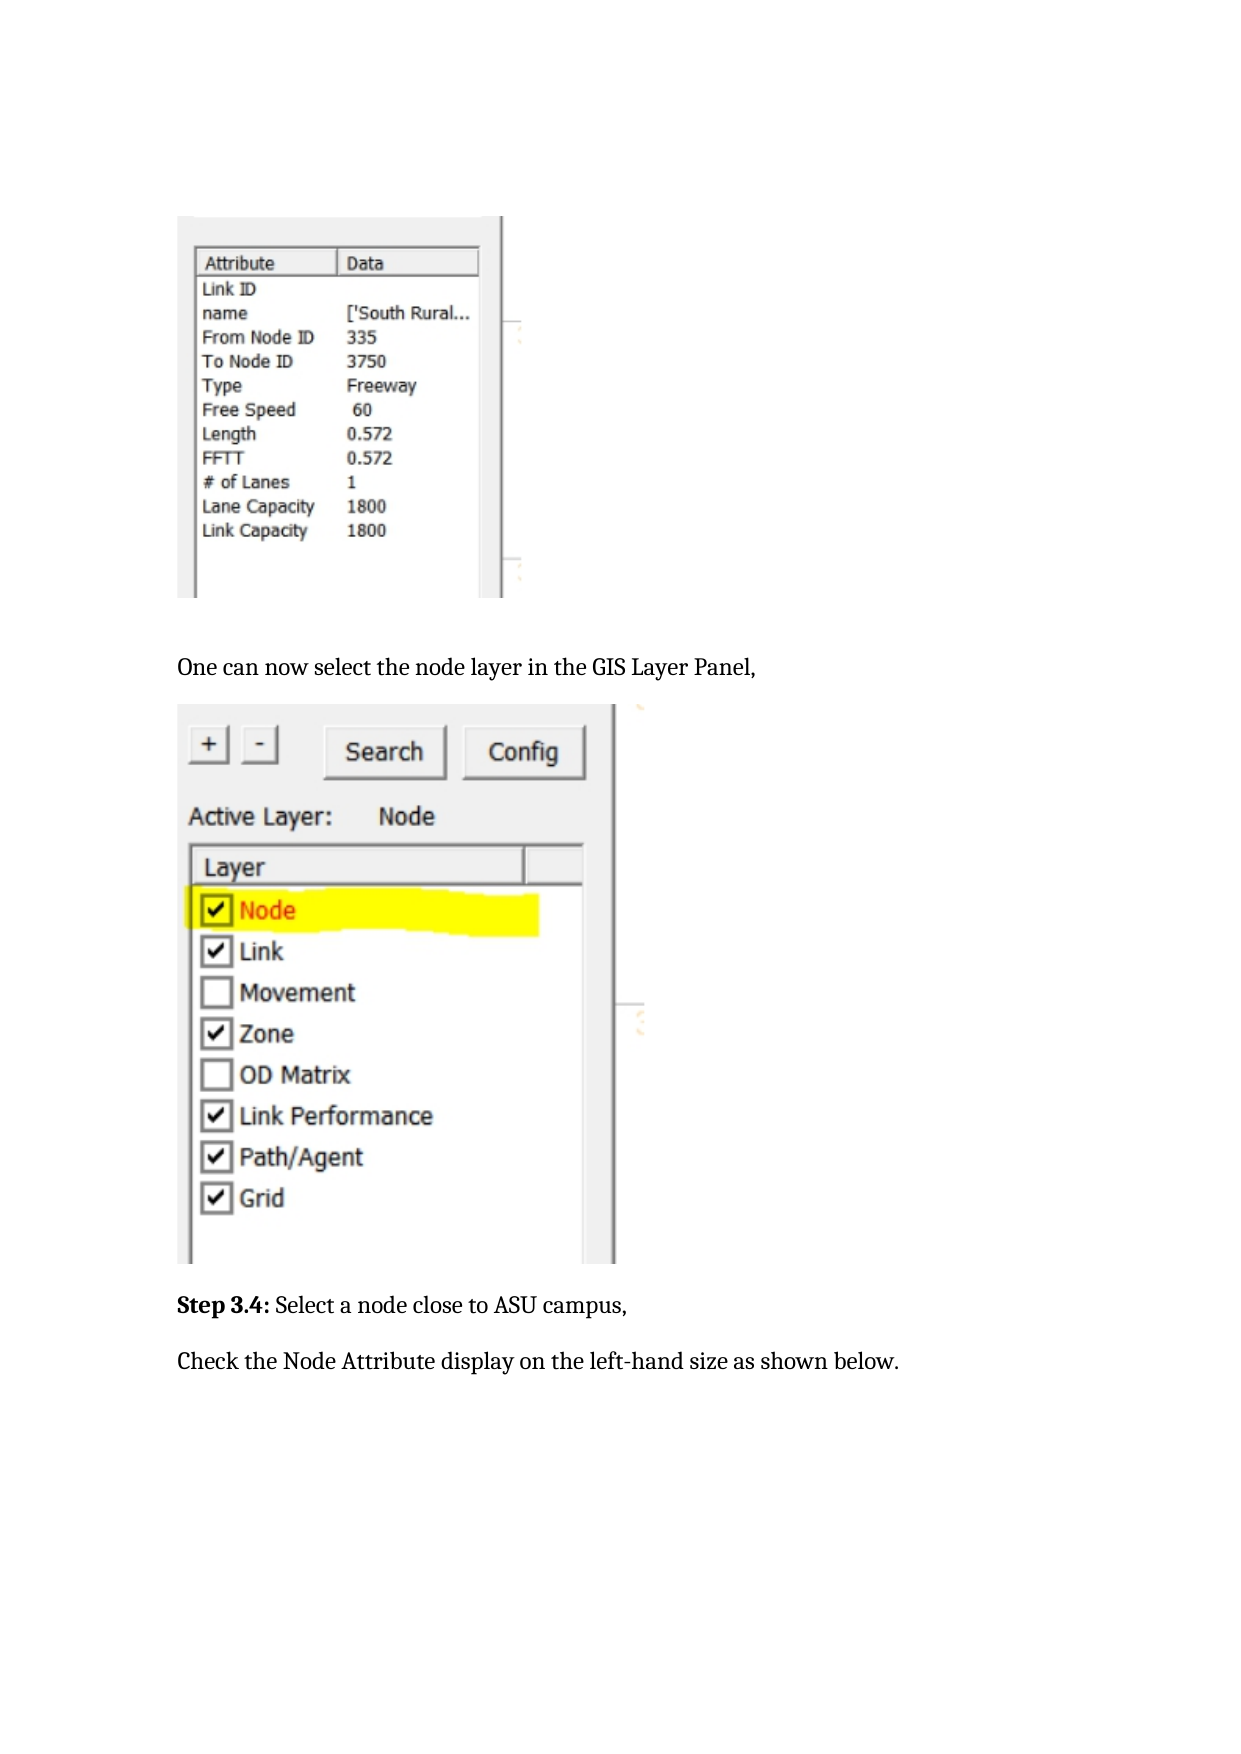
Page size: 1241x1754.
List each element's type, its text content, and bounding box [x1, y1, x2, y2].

text Step 3.4: Select a node close to ASU campus, [177, 1286, 1063, 1324]
picture [177, 216, 523, 598]
picture [177, 704, 645, 1264]
text Check the Node Attribute display on the left-hand size as shown below. [177, 1343, 1063, 1380]
text One can now select the node layer in the GIS Layer Panel, [177, 648, 1063, 686]
